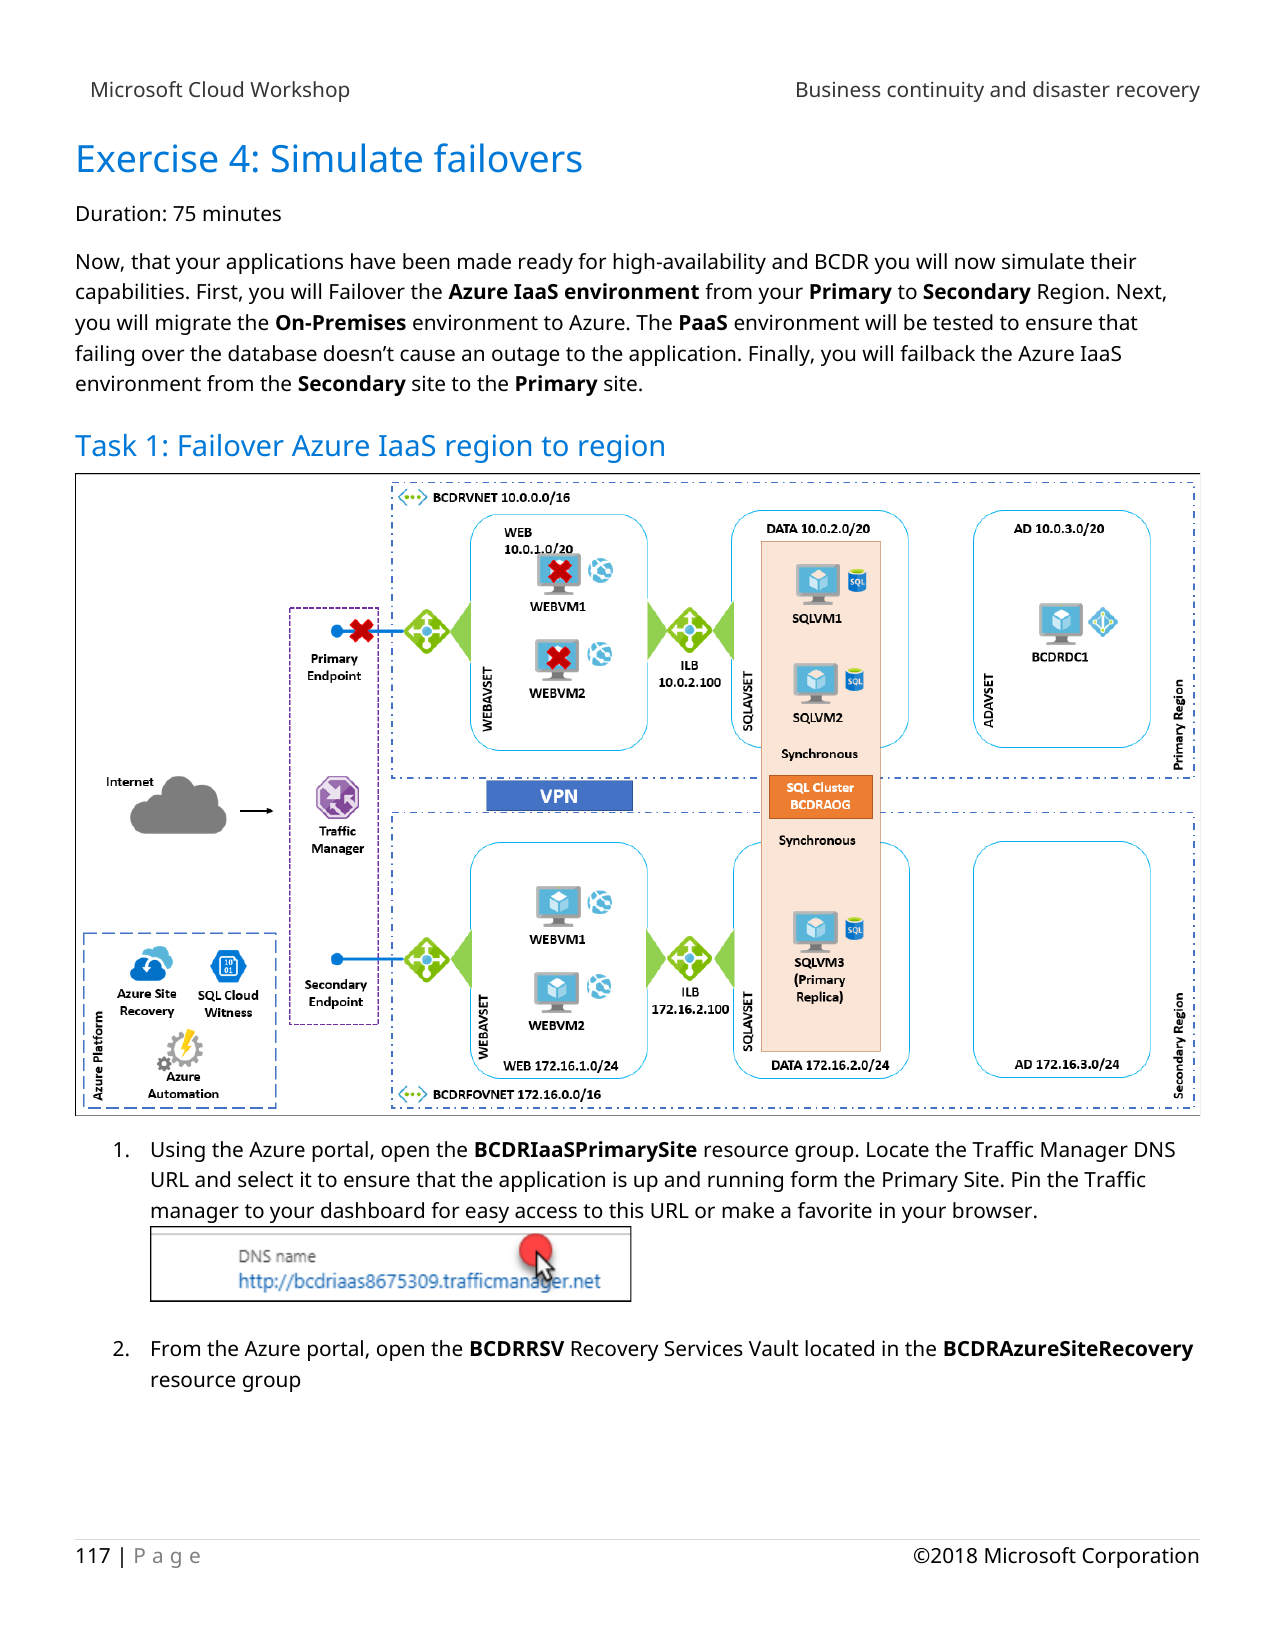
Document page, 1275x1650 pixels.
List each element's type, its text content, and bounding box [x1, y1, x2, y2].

text Now, that your applications have been made ready for high-availability and BCDR you will now simulate their capabilities. First, you will Failover the Azure IaaS environment from your Primary to Secondary Region. Next, you will migrate the On-Premises environment to Azure. The PaaS environment will be tested to ensure that failing over the database doesn’t cause an outage to the application. Finally, you will failback the Azure IaaS environment from the Secondary site to the Primary site. [75, 247, 1200, 398]
subtitle Task 1: Failover Azure IaaS region to region [75, 425, 1200, 464]
list Using the Azure portal, open the BCDRIaaSPrimarySite resource group. Locate the Traffic Manager DNS URL and select it to ensure that the application is up and running form the Primary Site. Pin the Traffic manager to your dashboard for easy access to this URL or make a favorite in your browser. [112, 1135, 1200, 1224]
picture [75, 473, 1200, 1116]
subtitle Exercise 4: Simulate failovers [75, 132, 1200, 183]
list From the Azure portal, open the BCDRRSV Recovery Services Vault located in the BCDRAzureSiteRecovery resource group [112, 1334, 1200, 1393]
text Duration: 75 minutes [75, 199, 1200, 228]
picture [150, 1226, 632, 1302]
